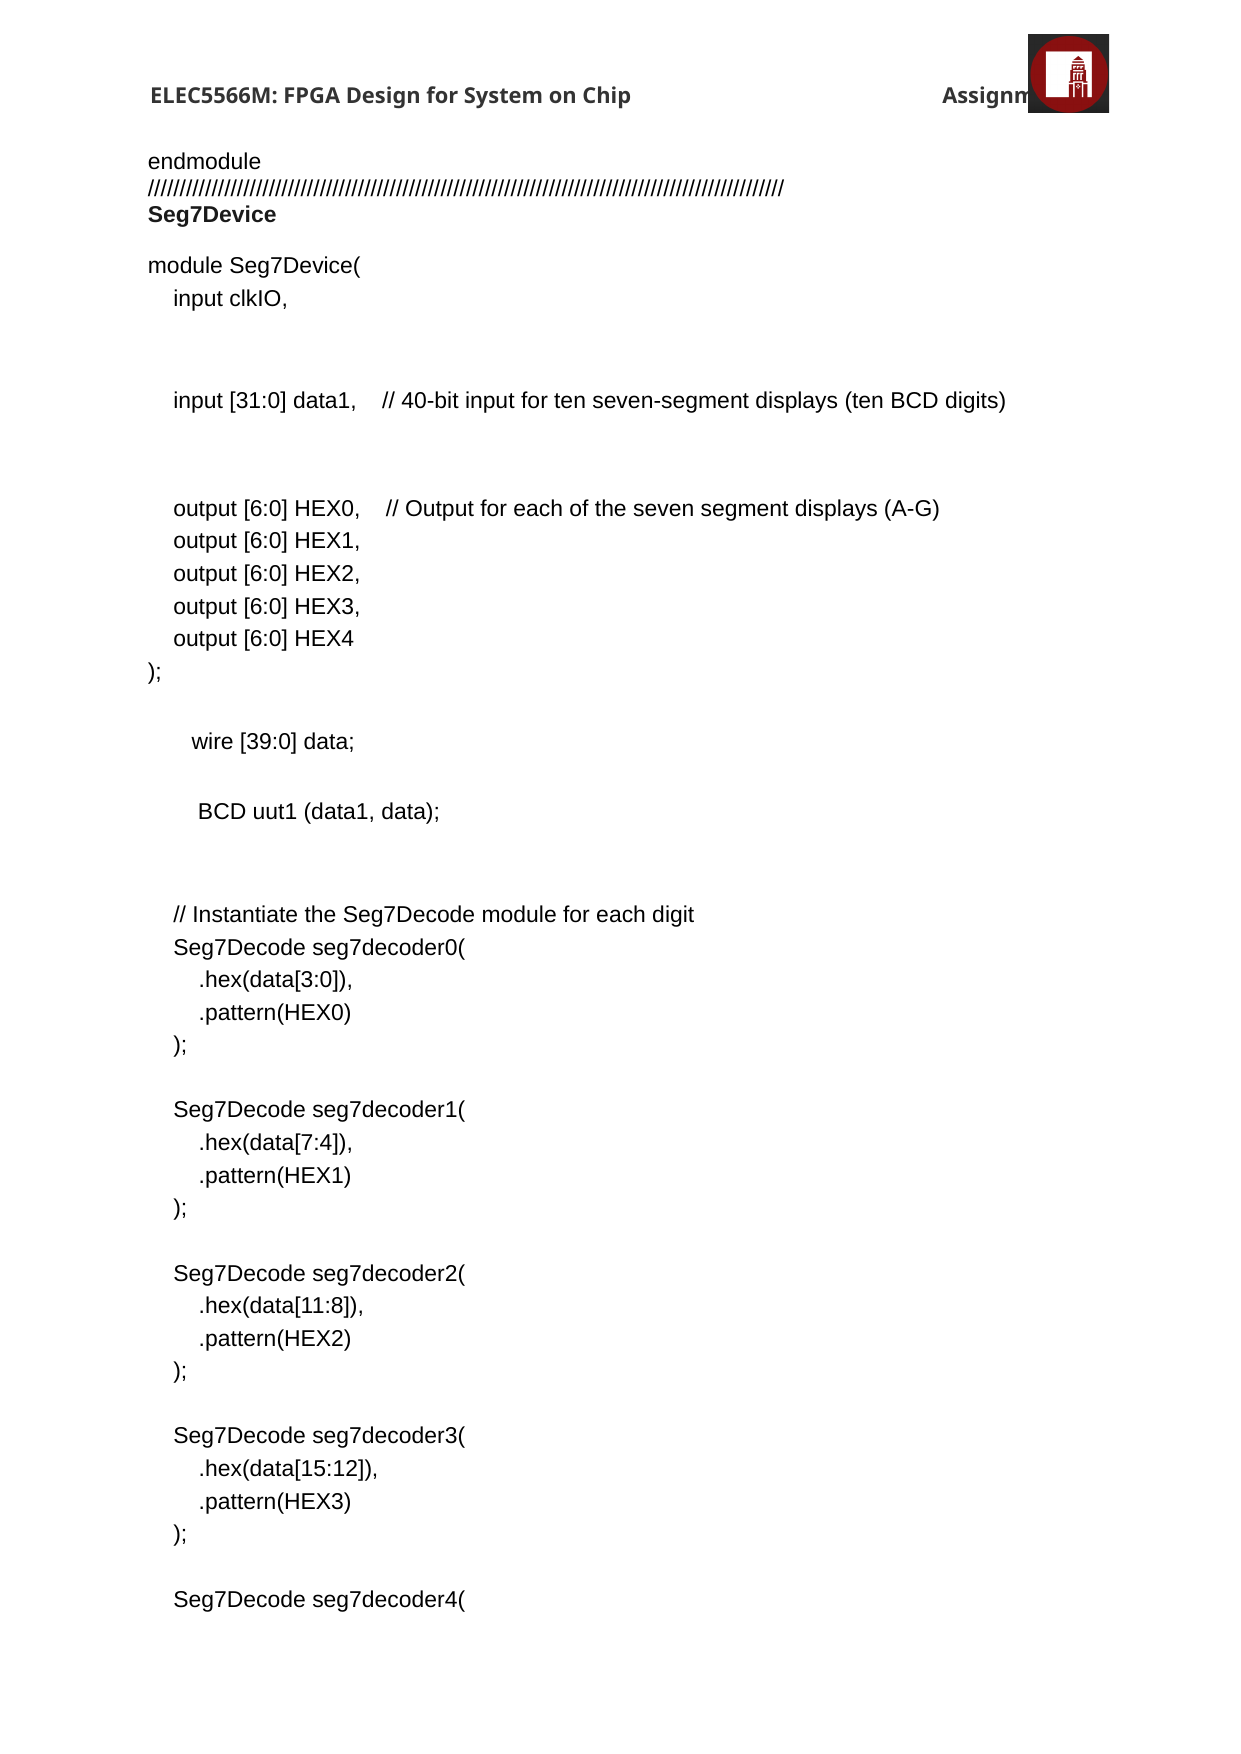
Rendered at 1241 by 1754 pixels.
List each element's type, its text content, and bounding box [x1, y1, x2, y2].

text ); [148, 1031, 1093, 1058]
text .pattern(HEX1) [148, 1162, 1093, 1188]
text output [6:0] HEX3, [148, 593, 1093, 619]
text Seg7Decode seg7decoder4( [148, 1586, 1093, 1612]
text .hex(data[3:0]), [148, 966, 1093, 992]
text input [31:0] data1, // 40-bit input for ten seven-segment displays (ten BCD digits) [148, 387, 1093, 414]
picture [1027, 34, 1109, 113]
text Seg7Decode seg7decoder3( [148, 1422, 1093, 1449]
text endmodule [148, 148, 1093, 174]
text ); [148, 1357, 1093, 1384]
text Seg7Decode seg7decoder2( [148, 1259, 1093, 1286]
text input clkIO, [148, 284, 1093, 311]
text ); [148, 1520, 1093, 1547]
text ); [148, 658, 1093, 684]
text output [6:0] HEX4 [148, 625, 1093, 652]
text .hex(data[15:12]), [148, 1455, 1093, 1481]
text Seg7Decode seg7decoder0( [148, 933, 1093, 960]
text output [6:0] HEX2, [148, 560, 1093, 586]
text output [6:0] HEX1, [148, 527, 1093, 554]
text wire [39:0] data; [148, 728, 1093, 754]
text // Instantiate the Seg7Decode module for each digit [148, 901, 1093, 927]
subtitle Seg7Device [148, 201, 1093, 227]
text .hex(data[7:4]), [148, 1129, 1093, 1155]
text Seg7Decode seg7decoder1( [148, 1096, 1093, 1123]
text ); [148, 1194, 1093, 1221]
text BCD uut1 (data1, data); [148, 798, 1093, 824]
text .pattern(HEX2) [148, 1325, 1093, 1351]
text module Seg7Device( [148, 252, 1093, 278]
text .hex(data[11:8]), [148, 1292, 1093, 1318]
text //////////////////////////////////////////////////////////////////////////////////////////////////// [148, 174, 1093, 201]
text .pattern(HEX0) [148, 999, 1093, 1025]
text .pattern(HEX3) [148, 1488, 1093, 1514]
text output [6:0] HEX0, // Output for each of the seven segment displays (A-G) [148, 495, 1093, 521]
